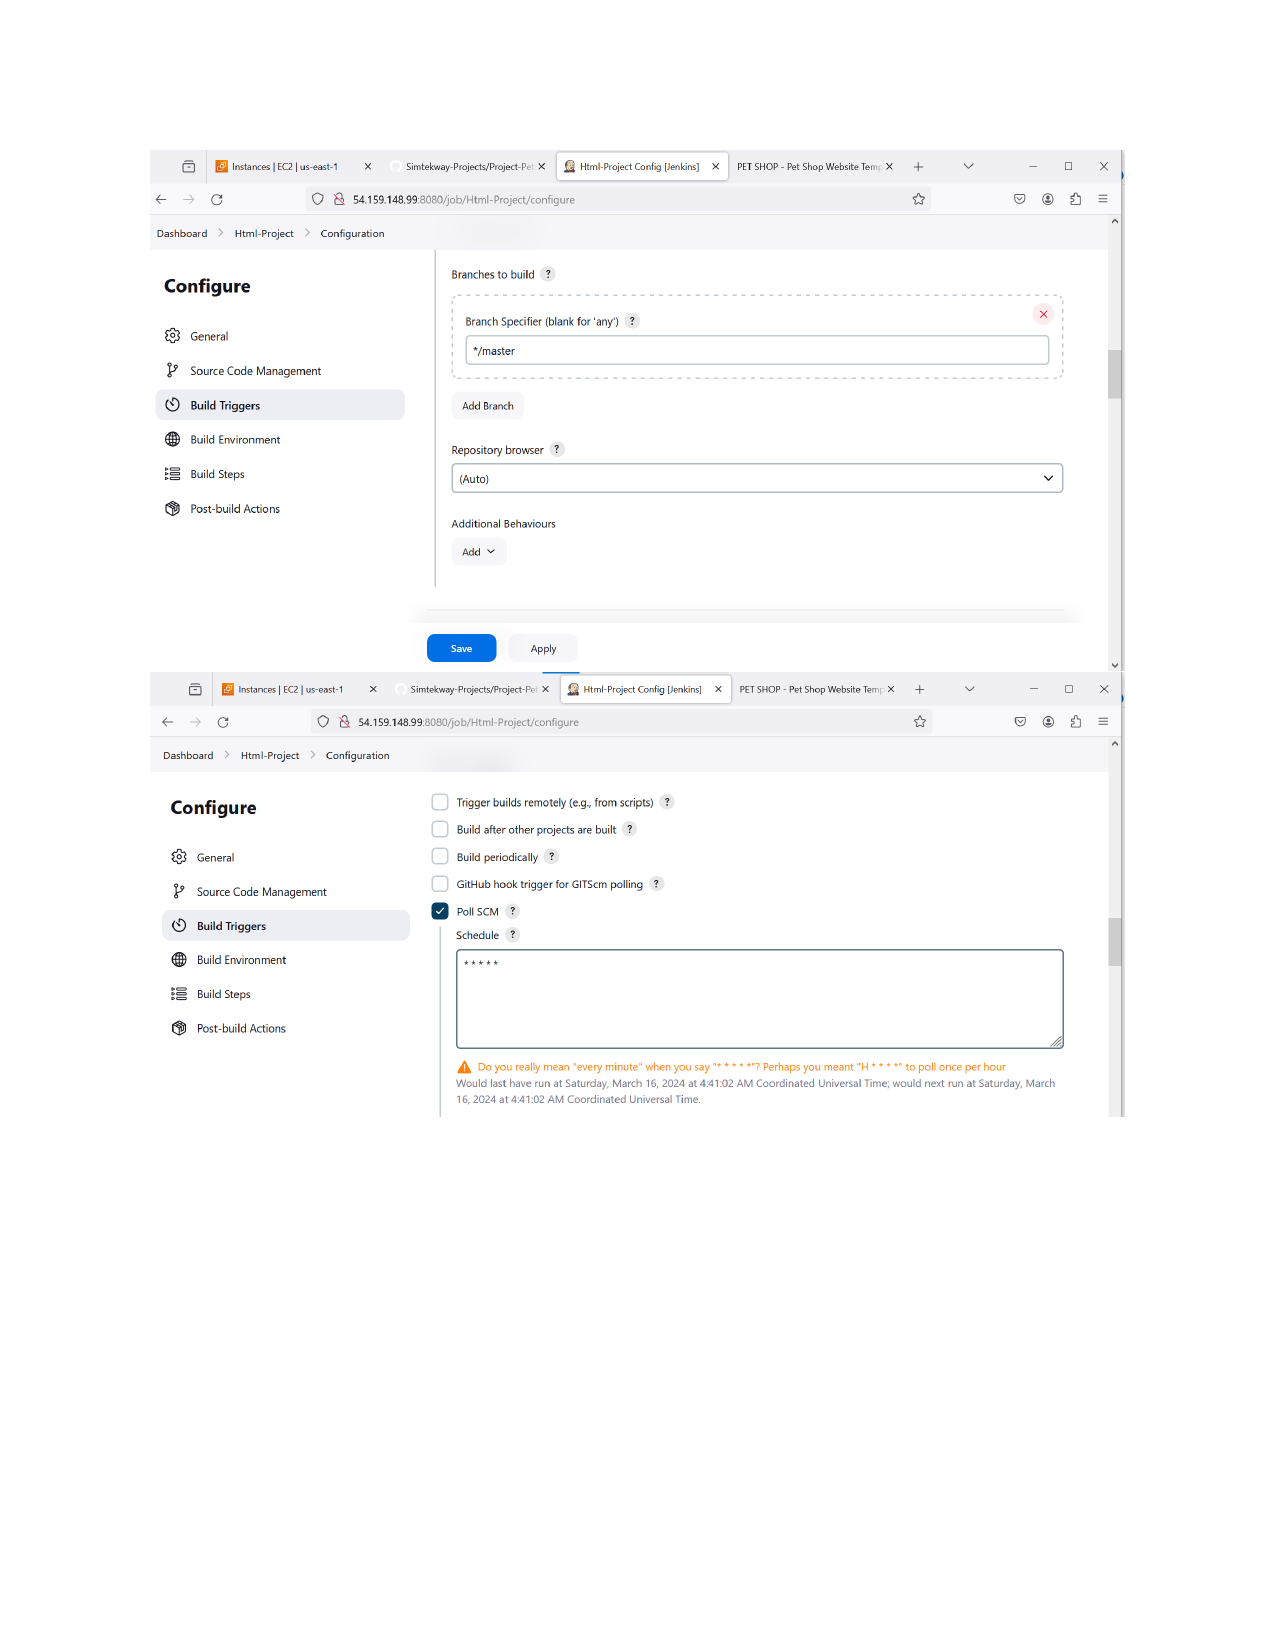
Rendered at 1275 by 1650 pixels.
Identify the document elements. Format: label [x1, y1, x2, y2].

picture [150, 672, 1125, 1117]
picture [150, 150, 1125, 671]
